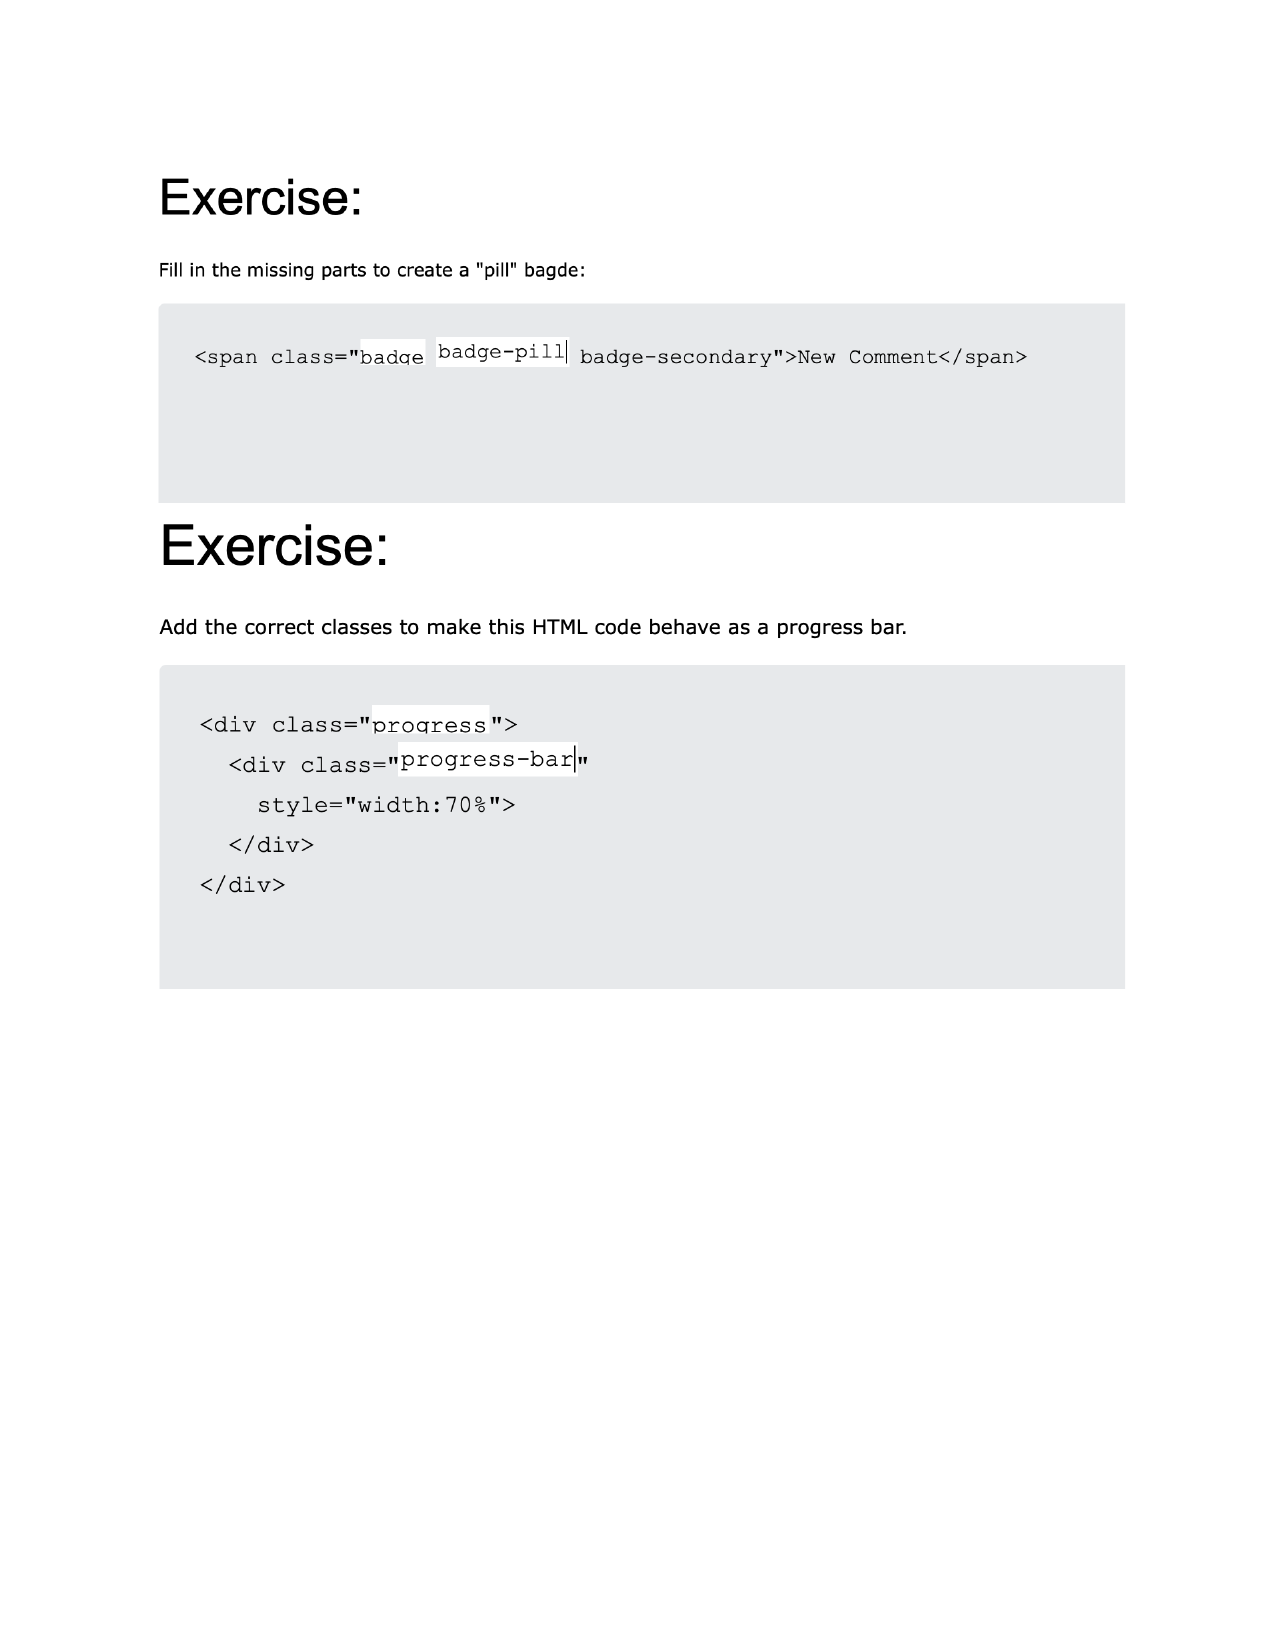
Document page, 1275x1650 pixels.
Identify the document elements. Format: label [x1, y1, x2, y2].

picture [150, 150, 1125, 989]
